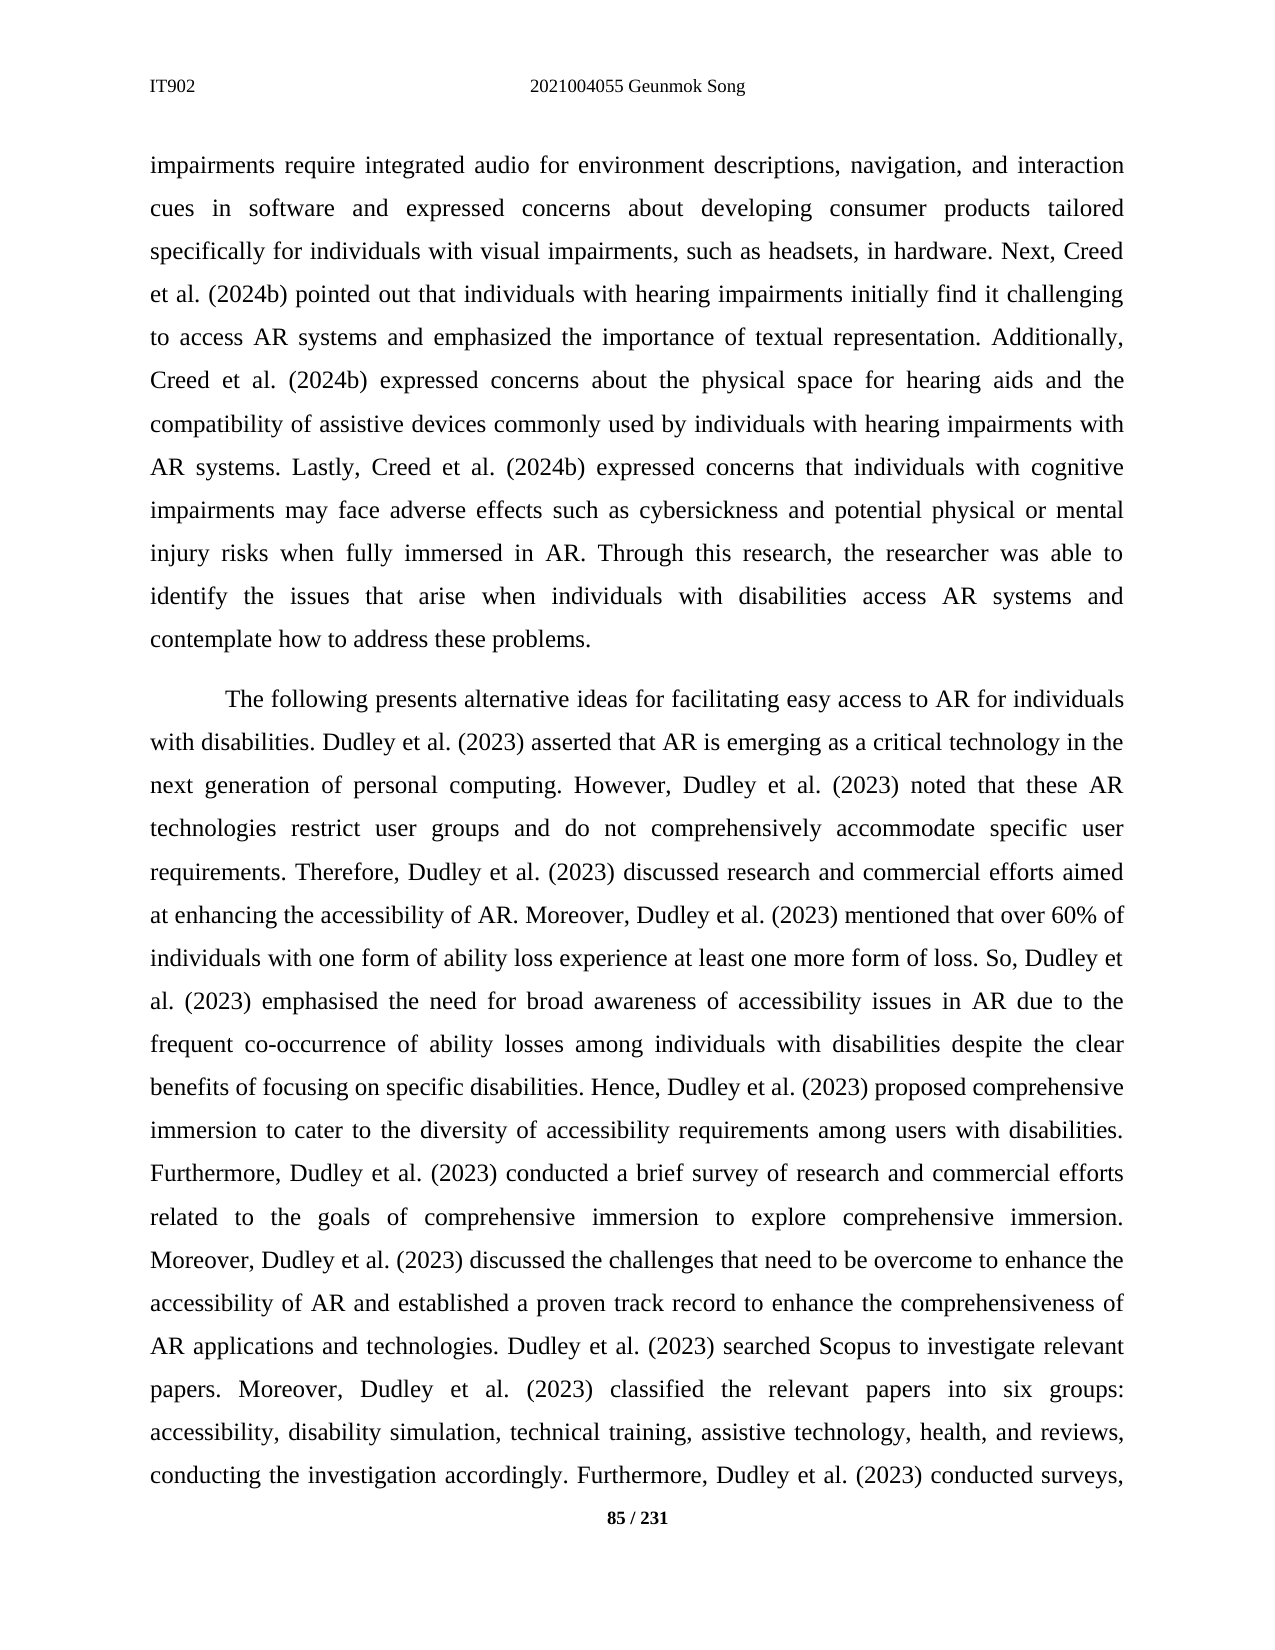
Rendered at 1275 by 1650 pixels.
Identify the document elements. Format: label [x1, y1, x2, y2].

text [150, 150, 1125, 653]
text [150, 684, 1125, 1489]
